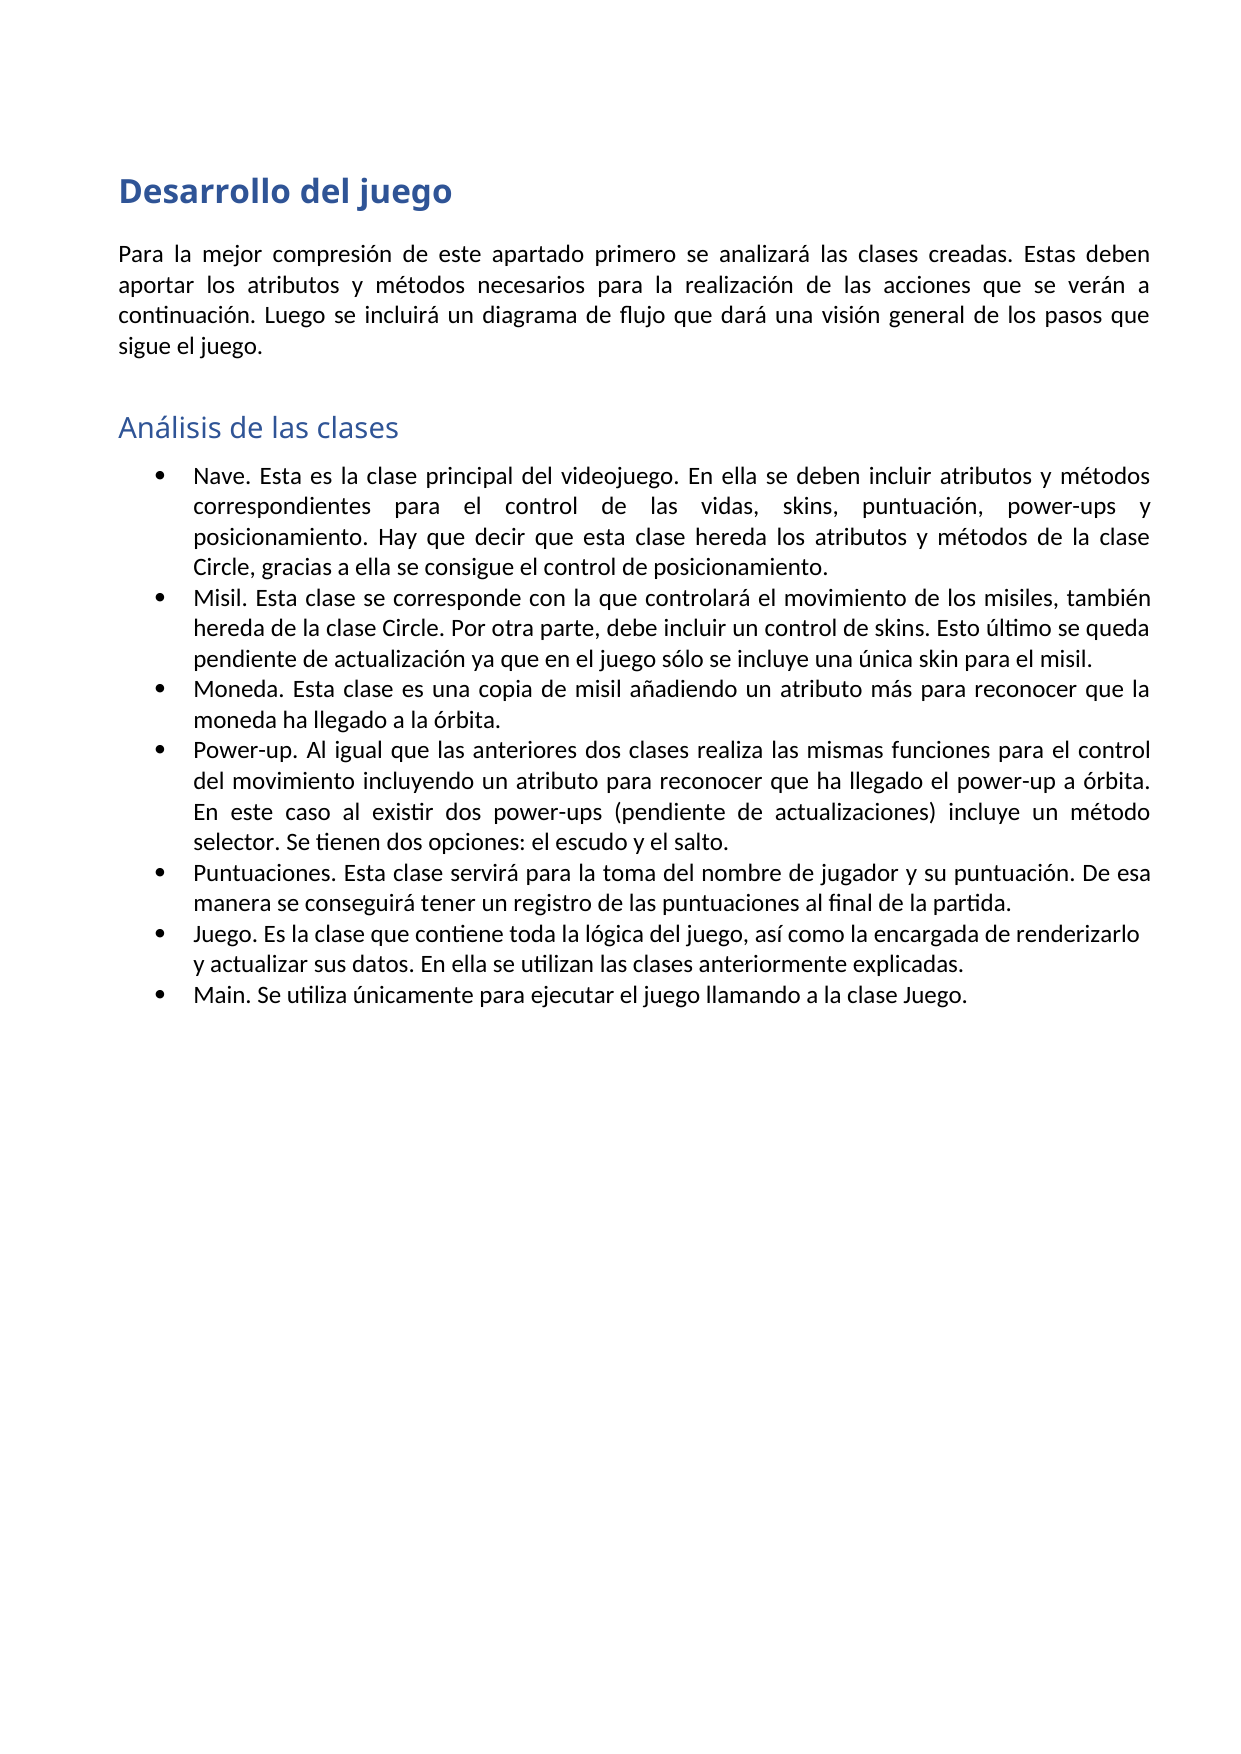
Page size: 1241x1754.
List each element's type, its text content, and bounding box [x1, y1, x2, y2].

list Moneda. Esta clase es una copia de misil añadiendo un atributo más para reconocer que la moneda ha llegado a la órbita. [156, 674, 1152, 735]
text Para la mejor compresión de este apartado primero se analizará las clases creadas. Estas deben aportar los atributos y métodos necesarios para la realización de las acciones que se verán a continuación. Luego se incluirá un diagrama de flujo que dará una visión general de los pasos que sigue el juego. [118, 238, 1152, 361]
list Puntuaciones. Esta clase servirá para la toma del nombre de jugador y su puntuación. De esa manera se conseguirá tener un registro de las puntuaciones al final de la partida. [156, 857, 1152, 918]
list Juego. Es la clase que contiene toda la lógica del juego, así como la encargada de renderizarlo y actualizar sus datos. En ella se utilizan las clases anteriormente explicadas. [156, 918, 1152, 979]
subtitle Análisis de las clases [118, 408, 1152, 447]
list Power-up. Al igual que las anteriores dos clases realiza las mismas funciones para el control del movimiento incluyendo un atributo para reconocer que ha llegado el power-up a órbita. En este caso al existir dos power-ups (pendiente de actualizaciones) incluye un método selector. Se tienen dos opciones: el escudo y el salto. [156, 735, 1152, 857]
subtitle Desarrollo del juego [118, 168, 1152, 213]
list Nave. Esta es la clase principal del videojuego. En ella se deben incluir atributos y métodos correspondientes para el control de las vidas, skins, puntuación, power-ups y posicionamiento. Hay que decir que esta clase hereda los atributos y métodos de la clase Circle, gracias a ella se consigue el control de posicionamiento. [156, 460, 1152, 582]
list Misil. Esta clase se corresponde con la que controlará el movimiento de los misiles, también hereda de la clase Circle. Por otra parte, debe incluir un control de skins. Esto último se queda pendiente de actualización ya que en el juego sólo se incluye una única skin para el misil. [156, 582, 1152, 674]
list Main. Se utiliza únicamente para ejecutar el juego llamando a la clase Juego. [156, 979, 1152, 1009]
